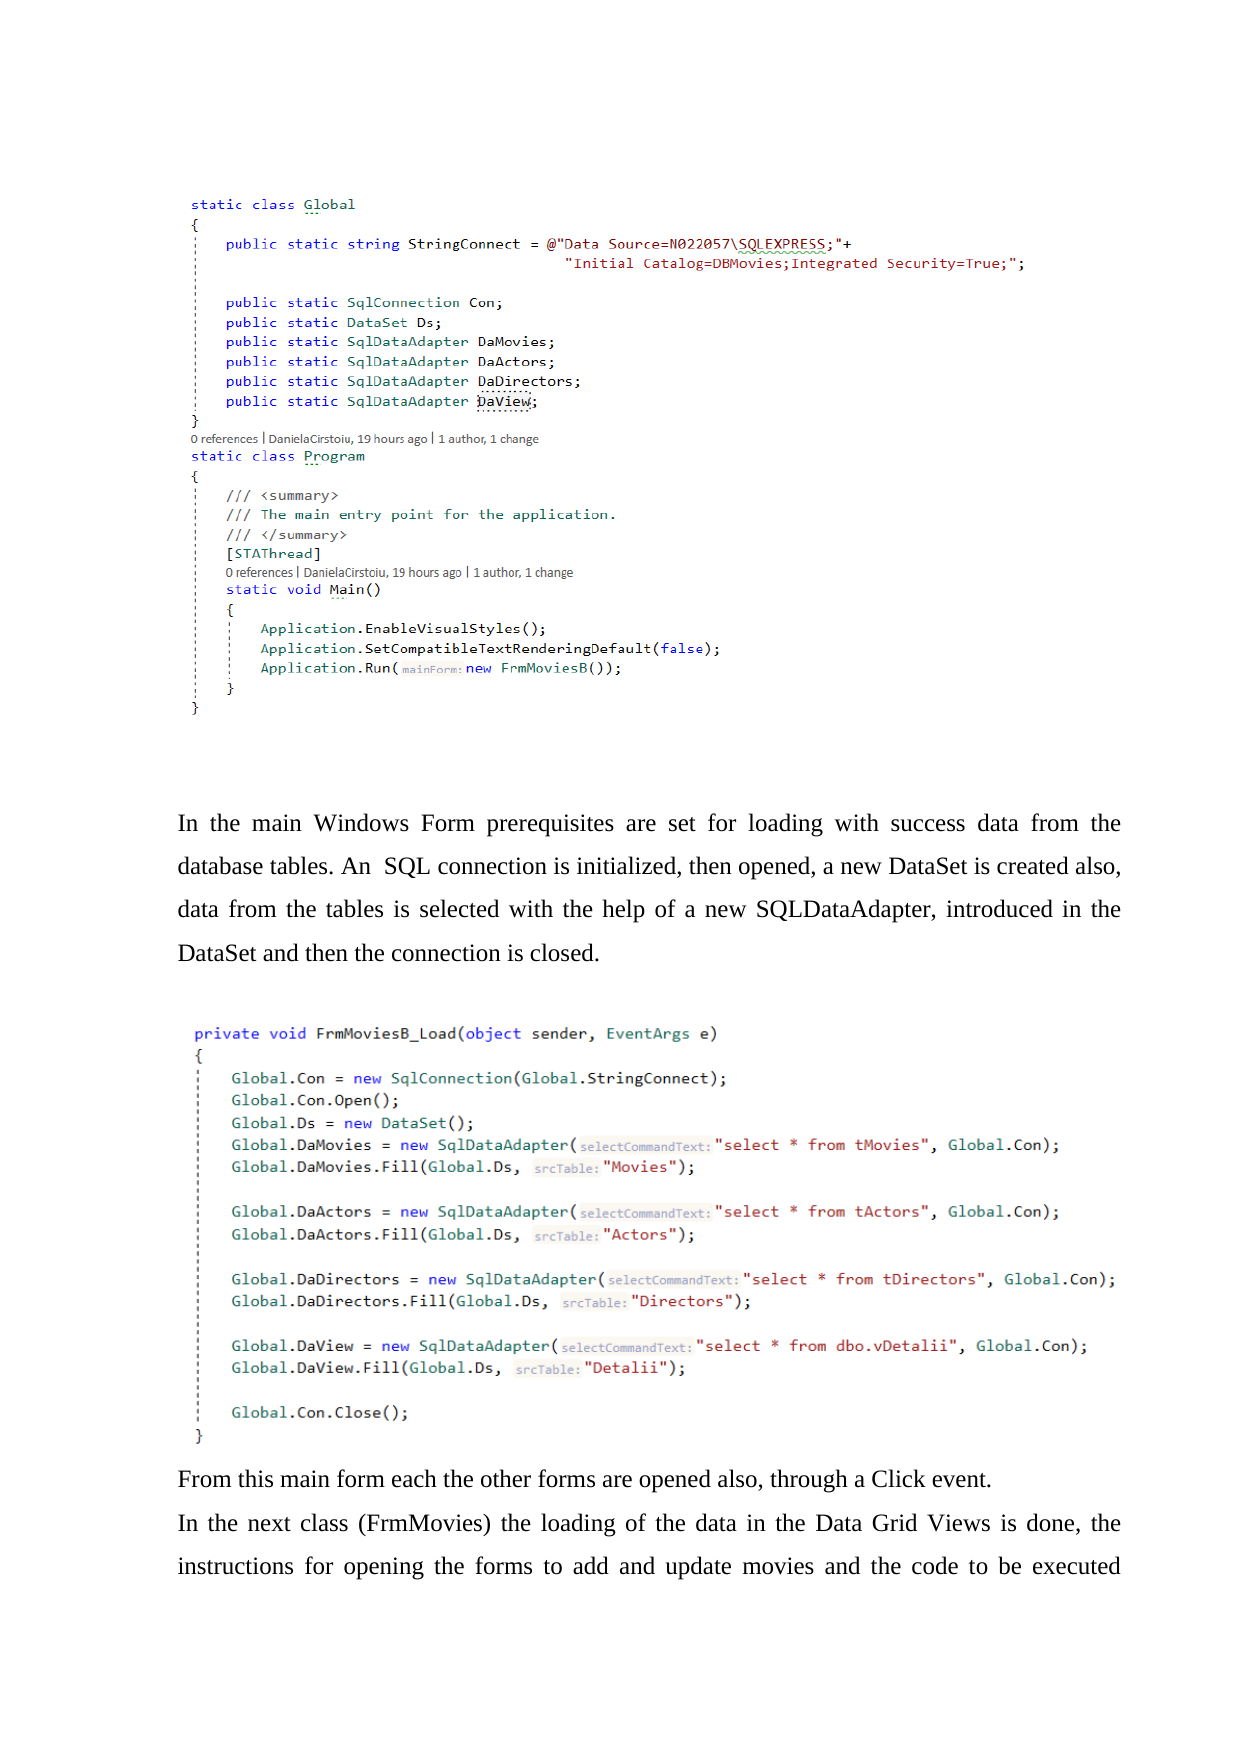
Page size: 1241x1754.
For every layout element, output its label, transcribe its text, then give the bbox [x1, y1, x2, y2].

text From this main form each the other forms are opened also, through a Click event. [177, 1464, 1122, 1493]
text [177, 1508, 1122, 1579]
picture [184, 197, 1029, 715]
picture [177, 1023, 1123, 1452]
text In the main Windows Form prerequisites are set for loading with success data from the database tables. An SQL connection is initialized, then opened, a new DataSet is created also, data from the tables is selected with the help of a new SQLDataAdapter, introduced in the DataSet and then the connection is closed. [177, 808, 1122, 966]
